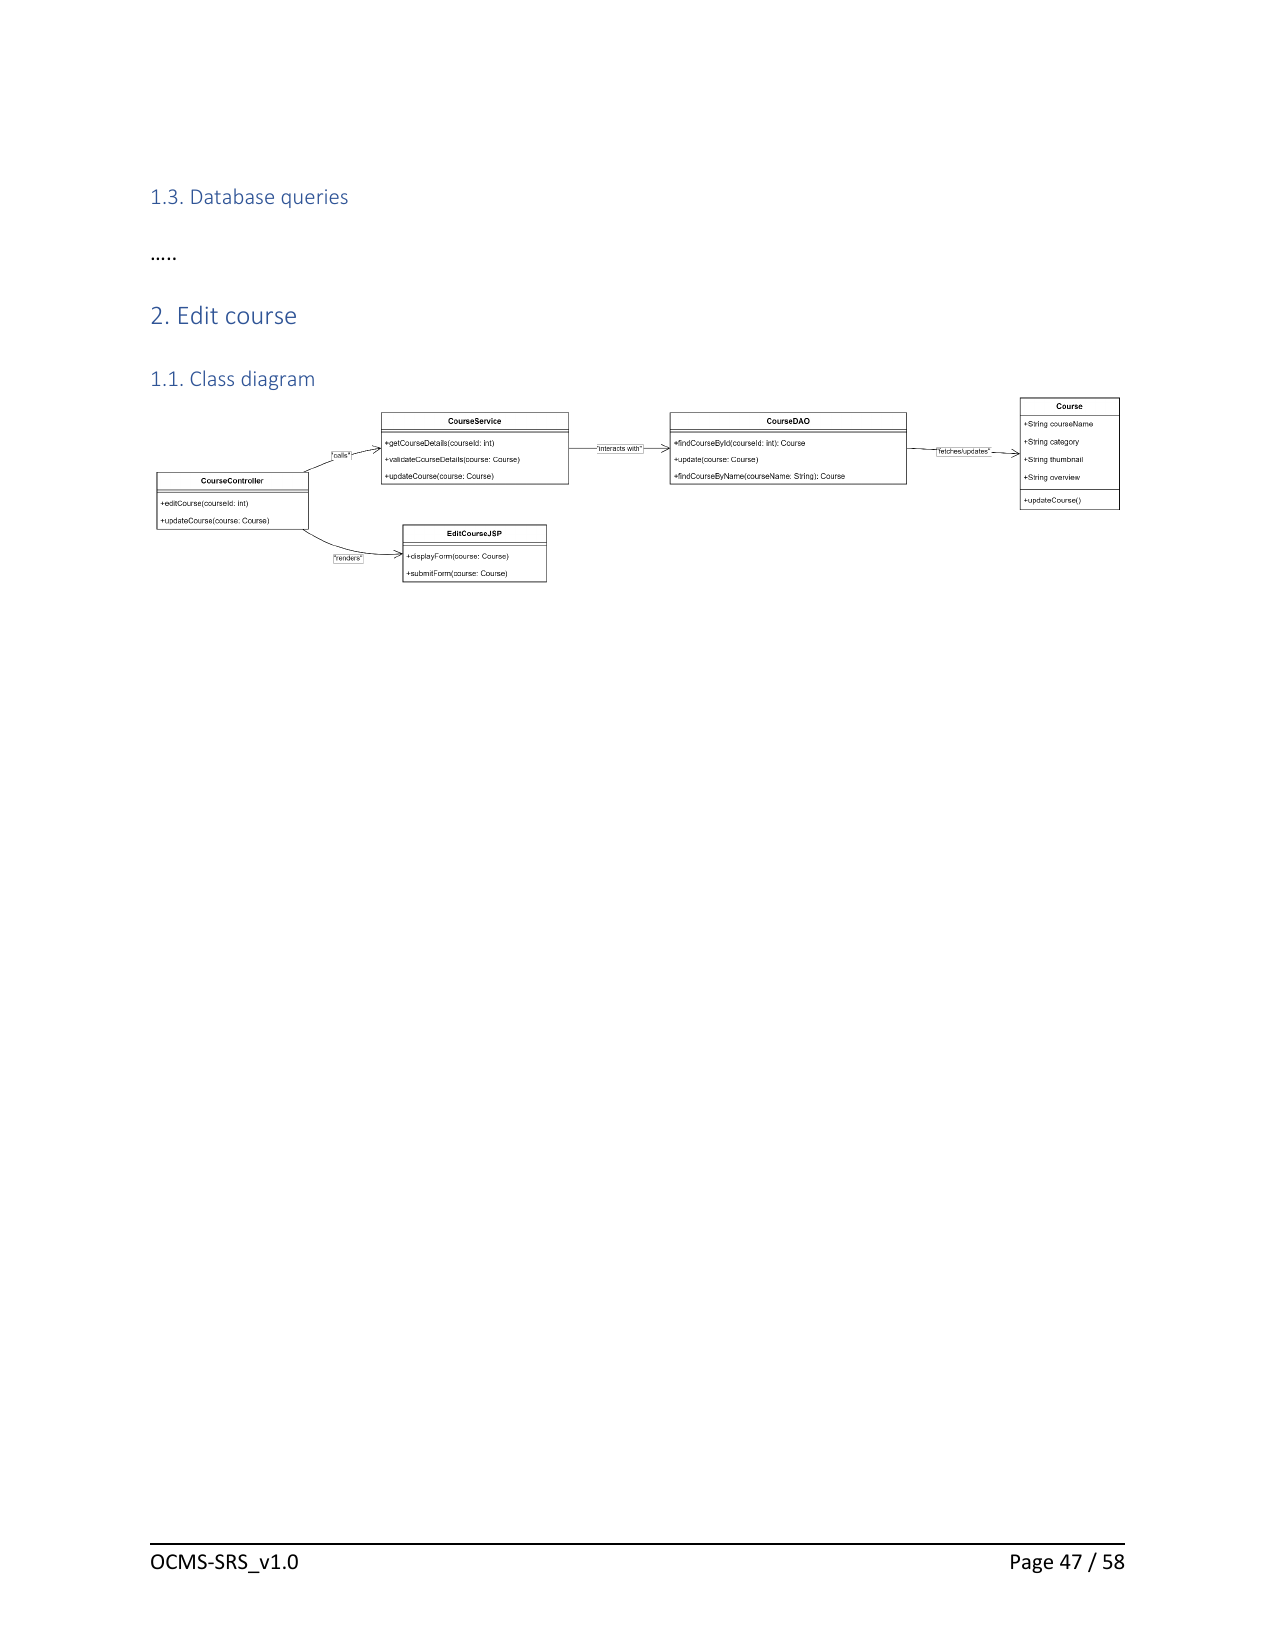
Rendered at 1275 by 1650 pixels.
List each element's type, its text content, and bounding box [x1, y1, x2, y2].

subtitle 1.3. Database queries [150, 182, 1125, 210]
text ….. [150, 238, 1125, 266]
subtitle 2. Edit course [150, 298, 1125, 331]
picture [150, 391, 1125, 590]
subtitle 1.1. Class diagram [150, 364, 1125, 391]
